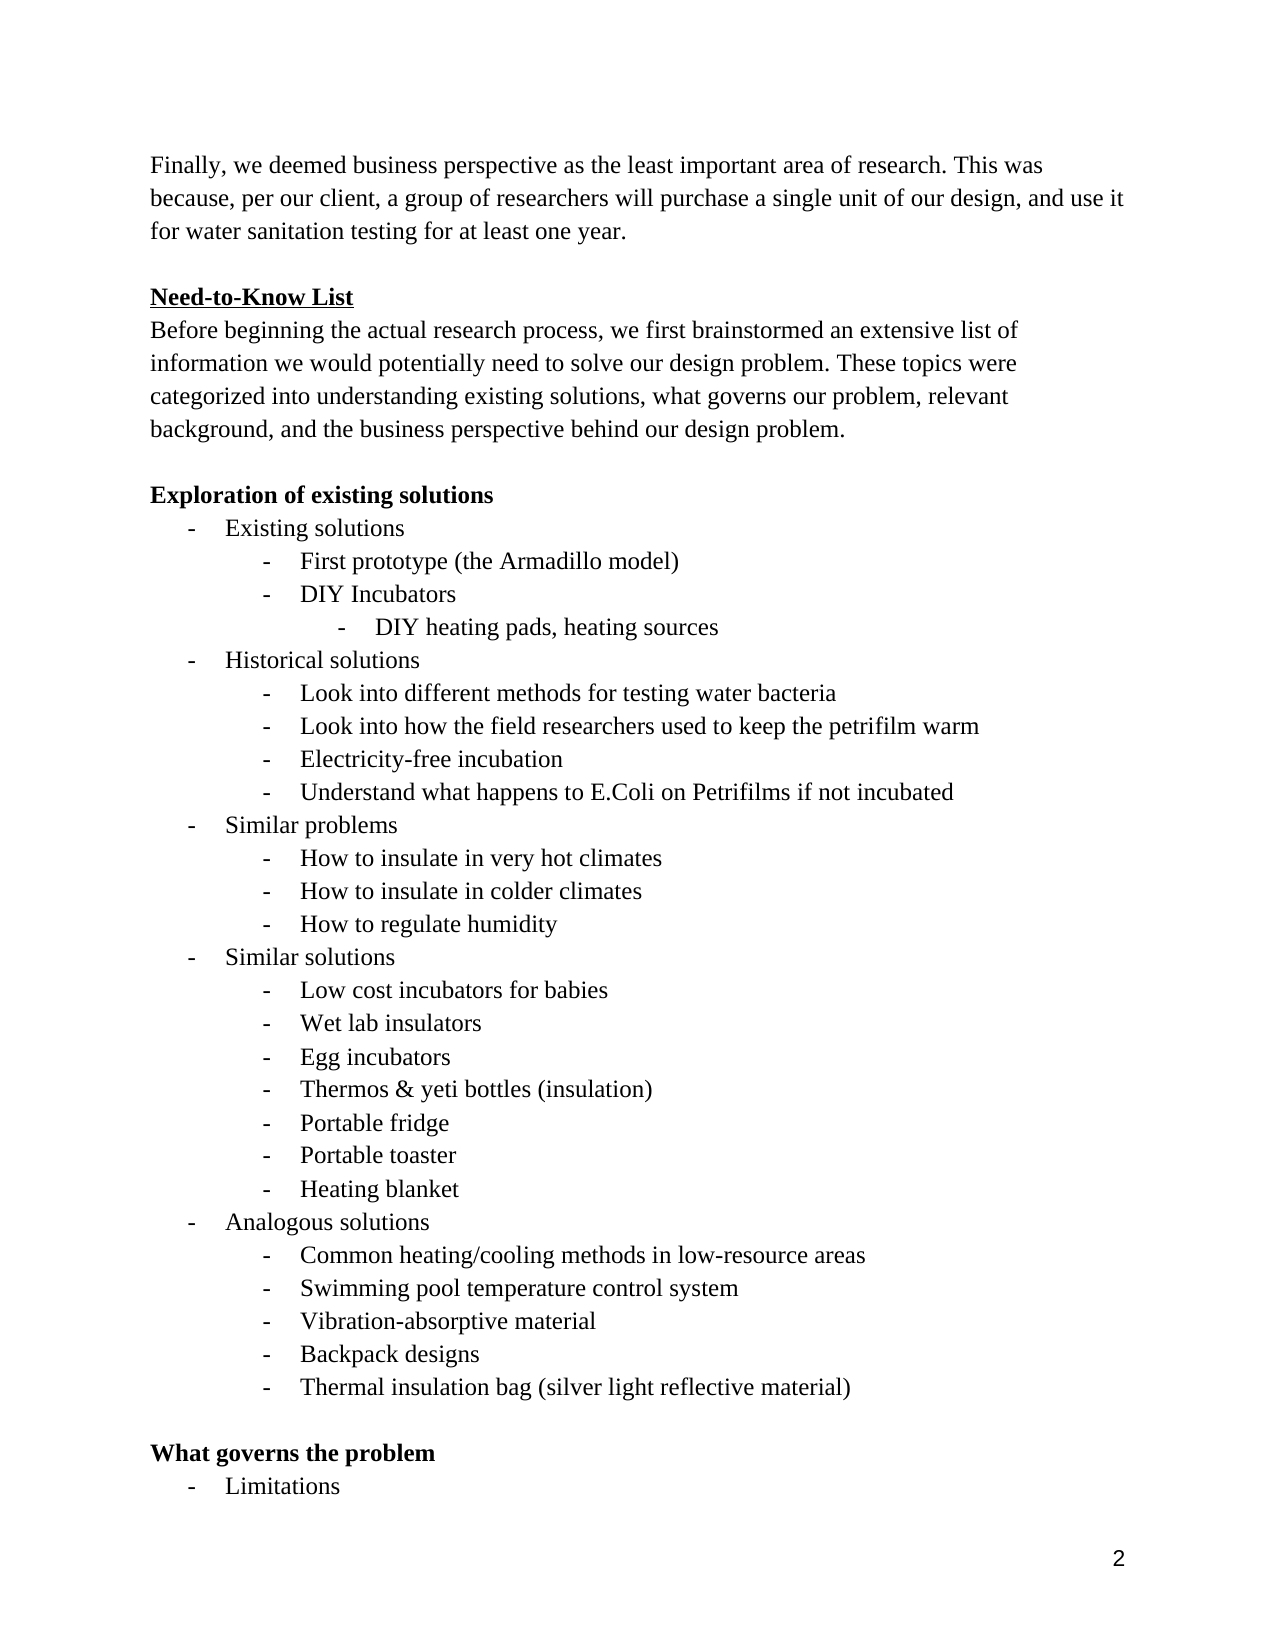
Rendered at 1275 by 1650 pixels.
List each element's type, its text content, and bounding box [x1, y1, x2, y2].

list Historical solutions [187, 645, 1125, 674]
text What governs the problem [150, 1438, 1125, 1467]
list First prototype (the Armadillo model) [262, 546, 1125, 575]
list Similar problems [187, 810, 1125, 839]
list Analogous solutions [187, 1207, 1125, 1235]
list How to insulate in very hot climates [262, 843, 1125, 872]
list Swimming pool temperature control system [262, 1273, 1125, 1301]
list Existing solutions [187, 513, 1125, 542]
text Exploration of existing solutions [150, 480, 1125, 509]
list Vibration-absorptive material [262, 1306, 1125, 1334]
text Need-to-Know List [150, 282, 1125, 311]
list Thermal insulation bag (silver light reflective material) [262, 1372, 1125, 1401]
text Before beginning the actual research process, we first brainstormed an extensive list of information we would potentially need to solve our design problem. These topics were categorized into understanding existing solutions, what governs our problem, relevant background, and the business perspective behind our design problem. [150, 315, 1125, 443]
list Look into different methods for testing water bacteria [262, 678, 1125, 707]
list Backpack designs [262, 1339, 1125, 1367]
list Thermos & yeti bottles (insulation) [262, 1074, 1125, 1103]
list Portable toaster [262, 1141, 1125, 1169]
list Wet lab insulators [262, 1008, 1125, 1037]
list Low cost incubators for babies [262, 976, 1125, 1004]
list Limitations [187, 1471, 1125, 1499]
list Electricity-free incubation [262, 744, 1125, 773]
list Heating blanket [262, 1174, 1125, 1202]
list Similar solutions [187, 942, 1125, 971]
list Common heating/cooling methods in low-resource areas [262, 1240, 1125, 1268]
list Look into how the field researchers used to keep the petrifilm warm [262, 711, 1125, 740]
list How to insulate in colder climates [262, 876, 1125, 905]
list How to regulate humidity [262, 909, 1125, 938]
list Understand what happens to E.Coli on Petrifilms if not incubated [262, 777, 1125, 806]
text Finally, we deemed business perspective as the least important area of research. This was because, per our client, a group of researchers will purchase a single unit of our design, and use it for water sanitation testing for at least one year. [150, 150, 1125, 245]
list Portable fridge [262, 1108, 1125, 1136]
list DIY heating pads, heating sources [337, 612, 1125, 641]
list Egg incubators [262, 1042, 1125, 1070]
list DIY Incubators [262, 579, 1125, 608]
